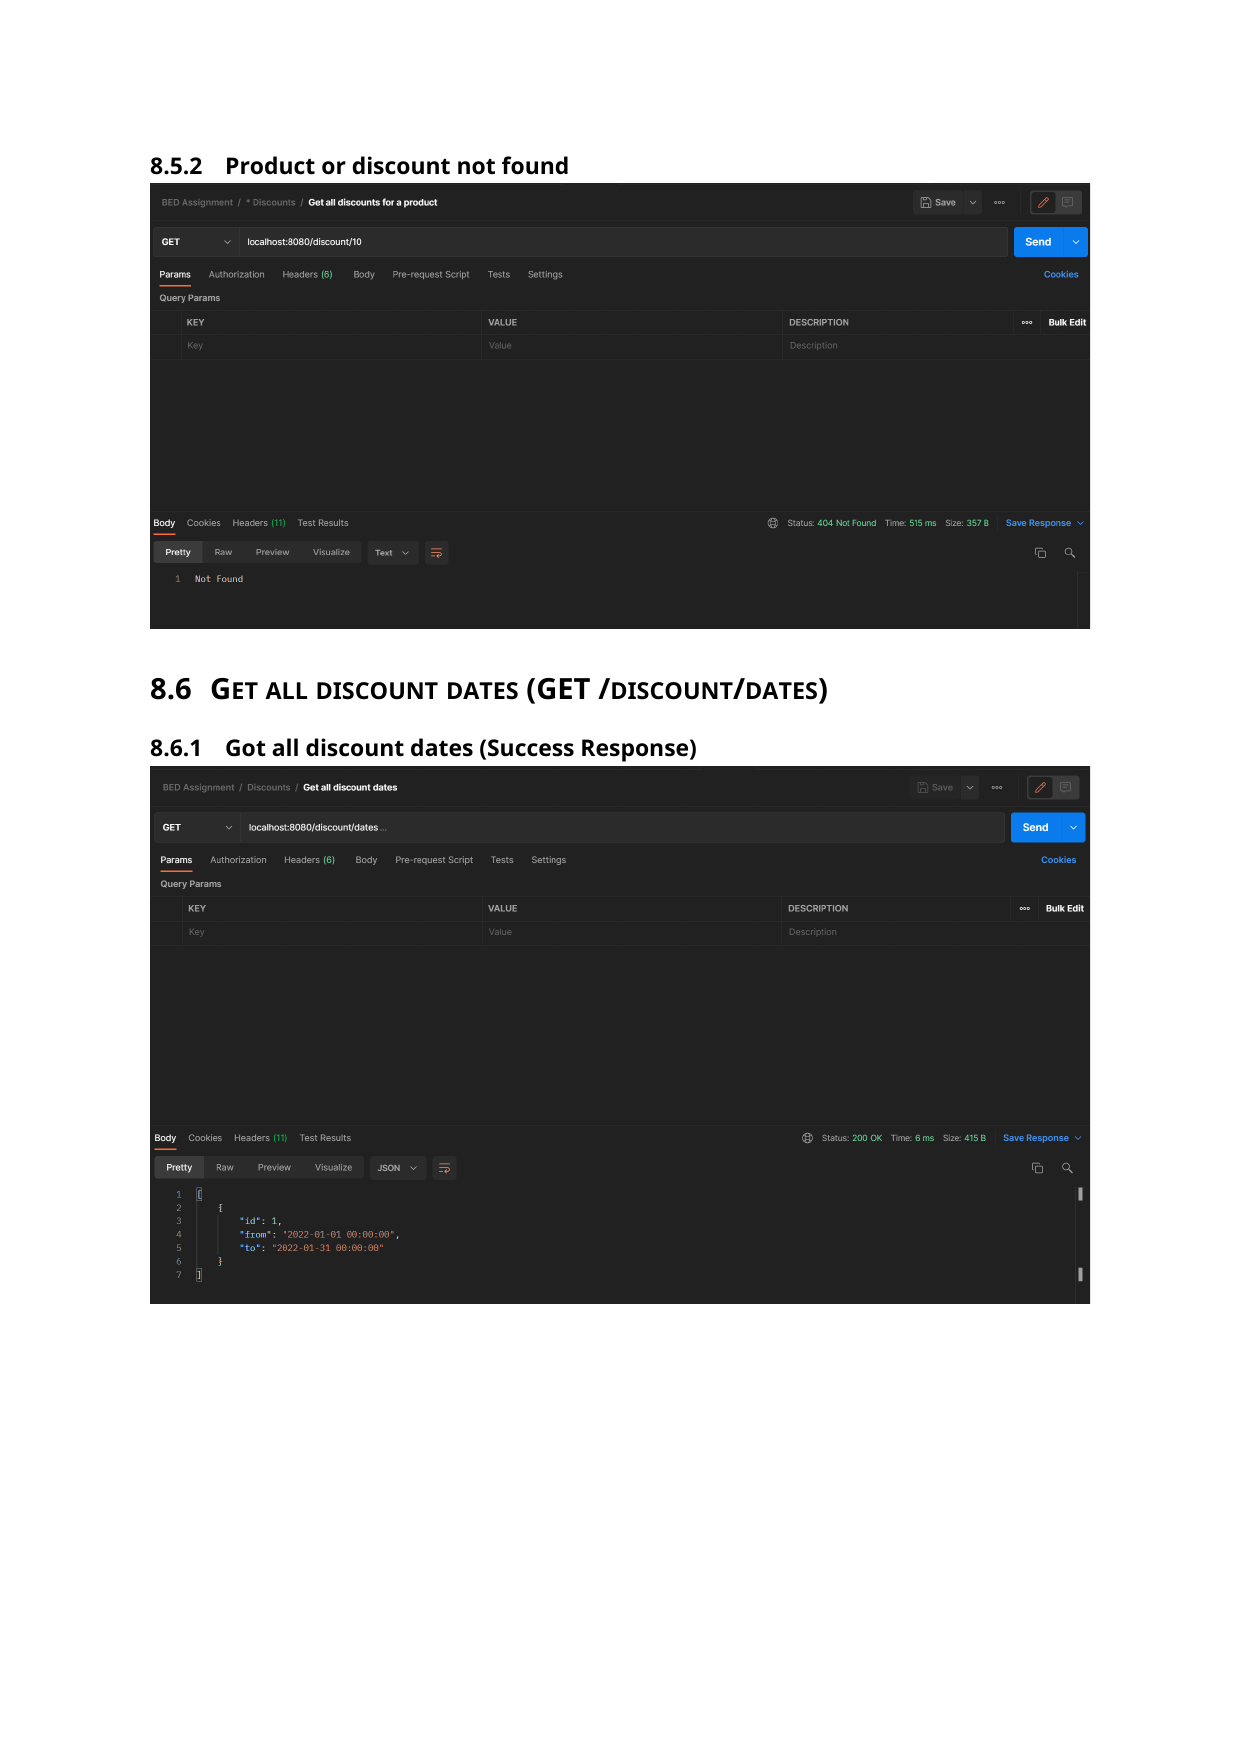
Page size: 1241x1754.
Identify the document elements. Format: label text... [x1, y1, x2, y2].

subtitle Got all discount dates (Success Response) [150, 732, 1090, 763]
picture [150, 183, 1091, 629]
subtitle Product or discount not found [150, 150, 1090, 181]
picture [150, 766, 1091, 1304]
subtitle Get all discount dates (GET /discount/dates) [150, 669, 1090, 708]
